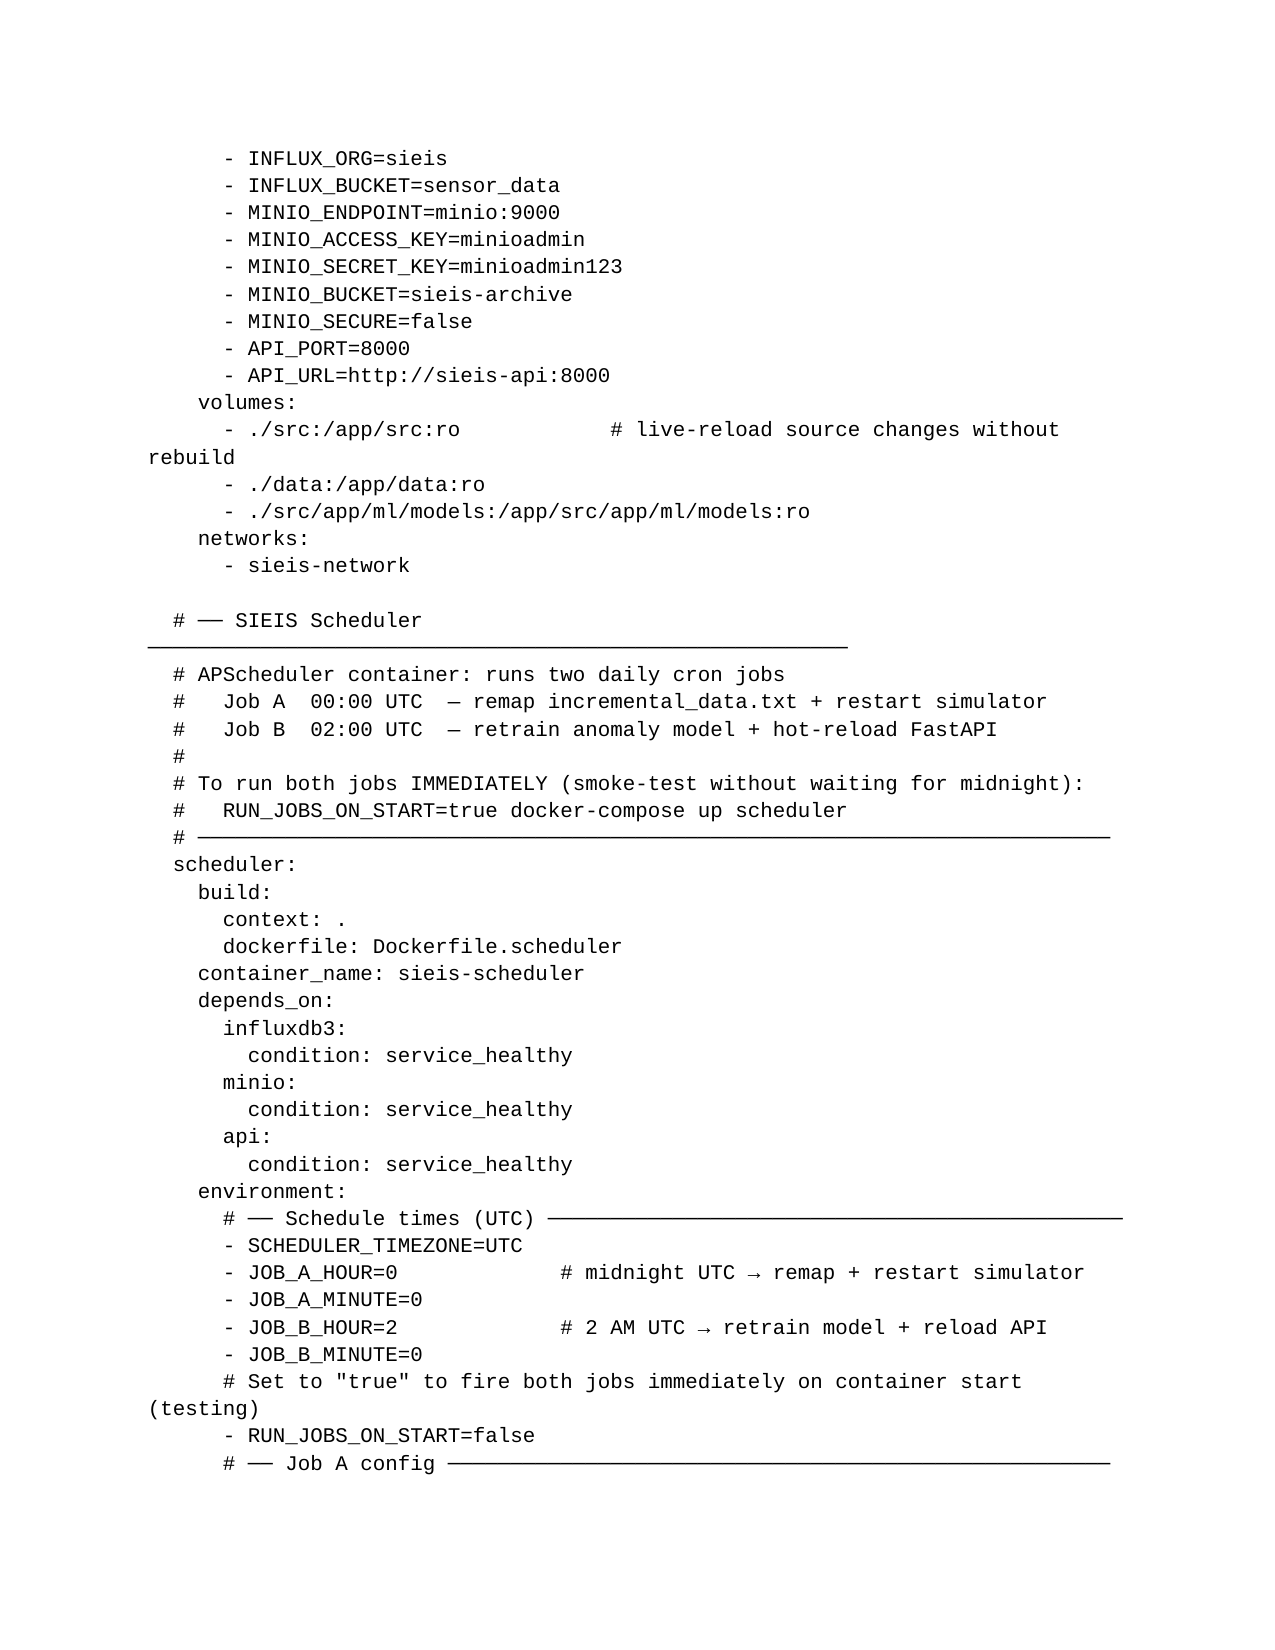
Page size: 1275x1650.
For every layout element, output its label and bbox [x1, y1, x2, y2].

text [148, 148, 1127, 1476]
